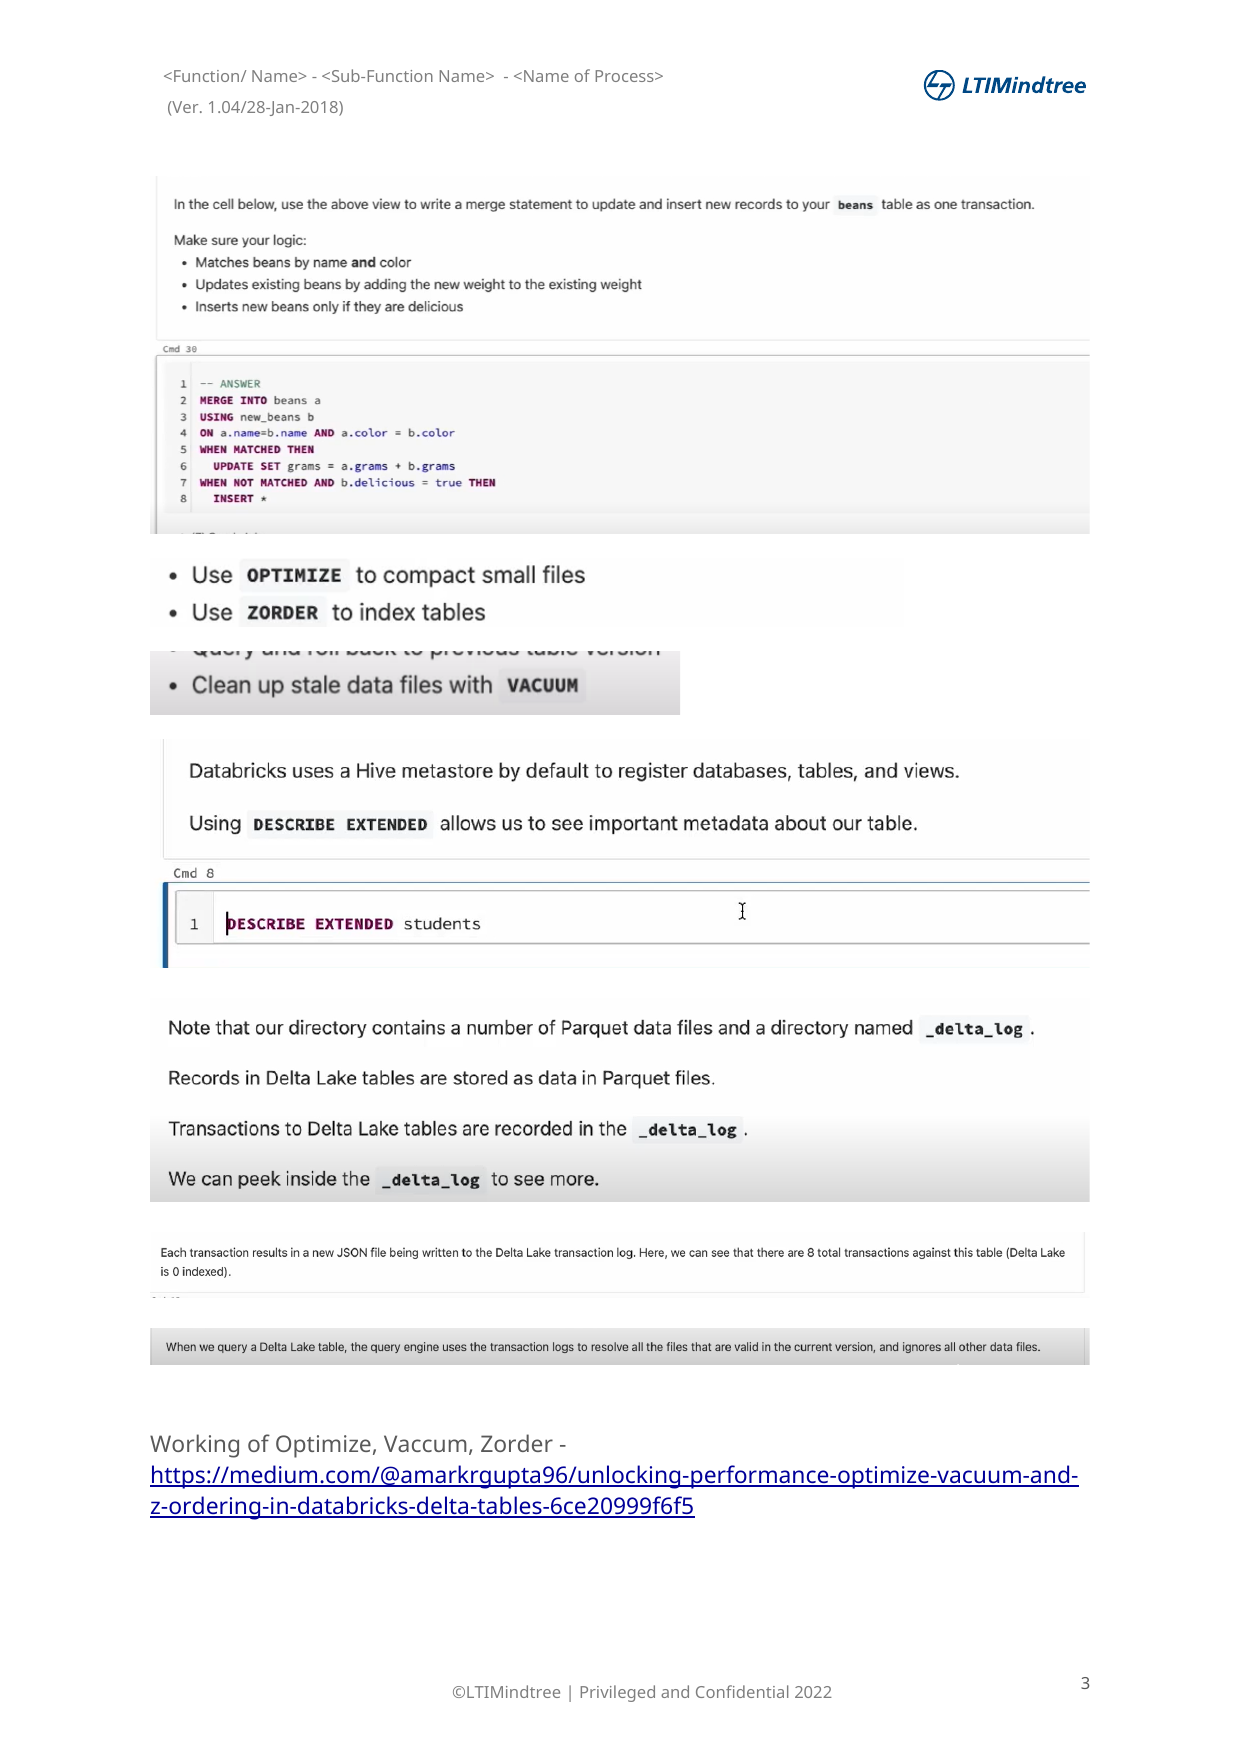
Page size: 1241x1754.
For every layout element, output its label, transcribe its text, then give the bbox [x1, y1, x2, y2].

picture [150, 998, 1090, 1202]
picture [150, 558, 904, 627]
picture [150, 1328, 1090, 1365]
picture [150, 739, 1090, 968]
picture [150, 176, 1090, 534]
picture [150, 651, 681, 715]
text Working of Optimize, Vaccum, Zorder - https://medium.com/@amarkrgupta96/unlocking-performance-optimize-vacuum-and-z-ordering-in-databricks-delta-tables-6ce20999f6f5 [150, 1427, 1090, 1521]
picture [150, 1232, 1090, 1298]
